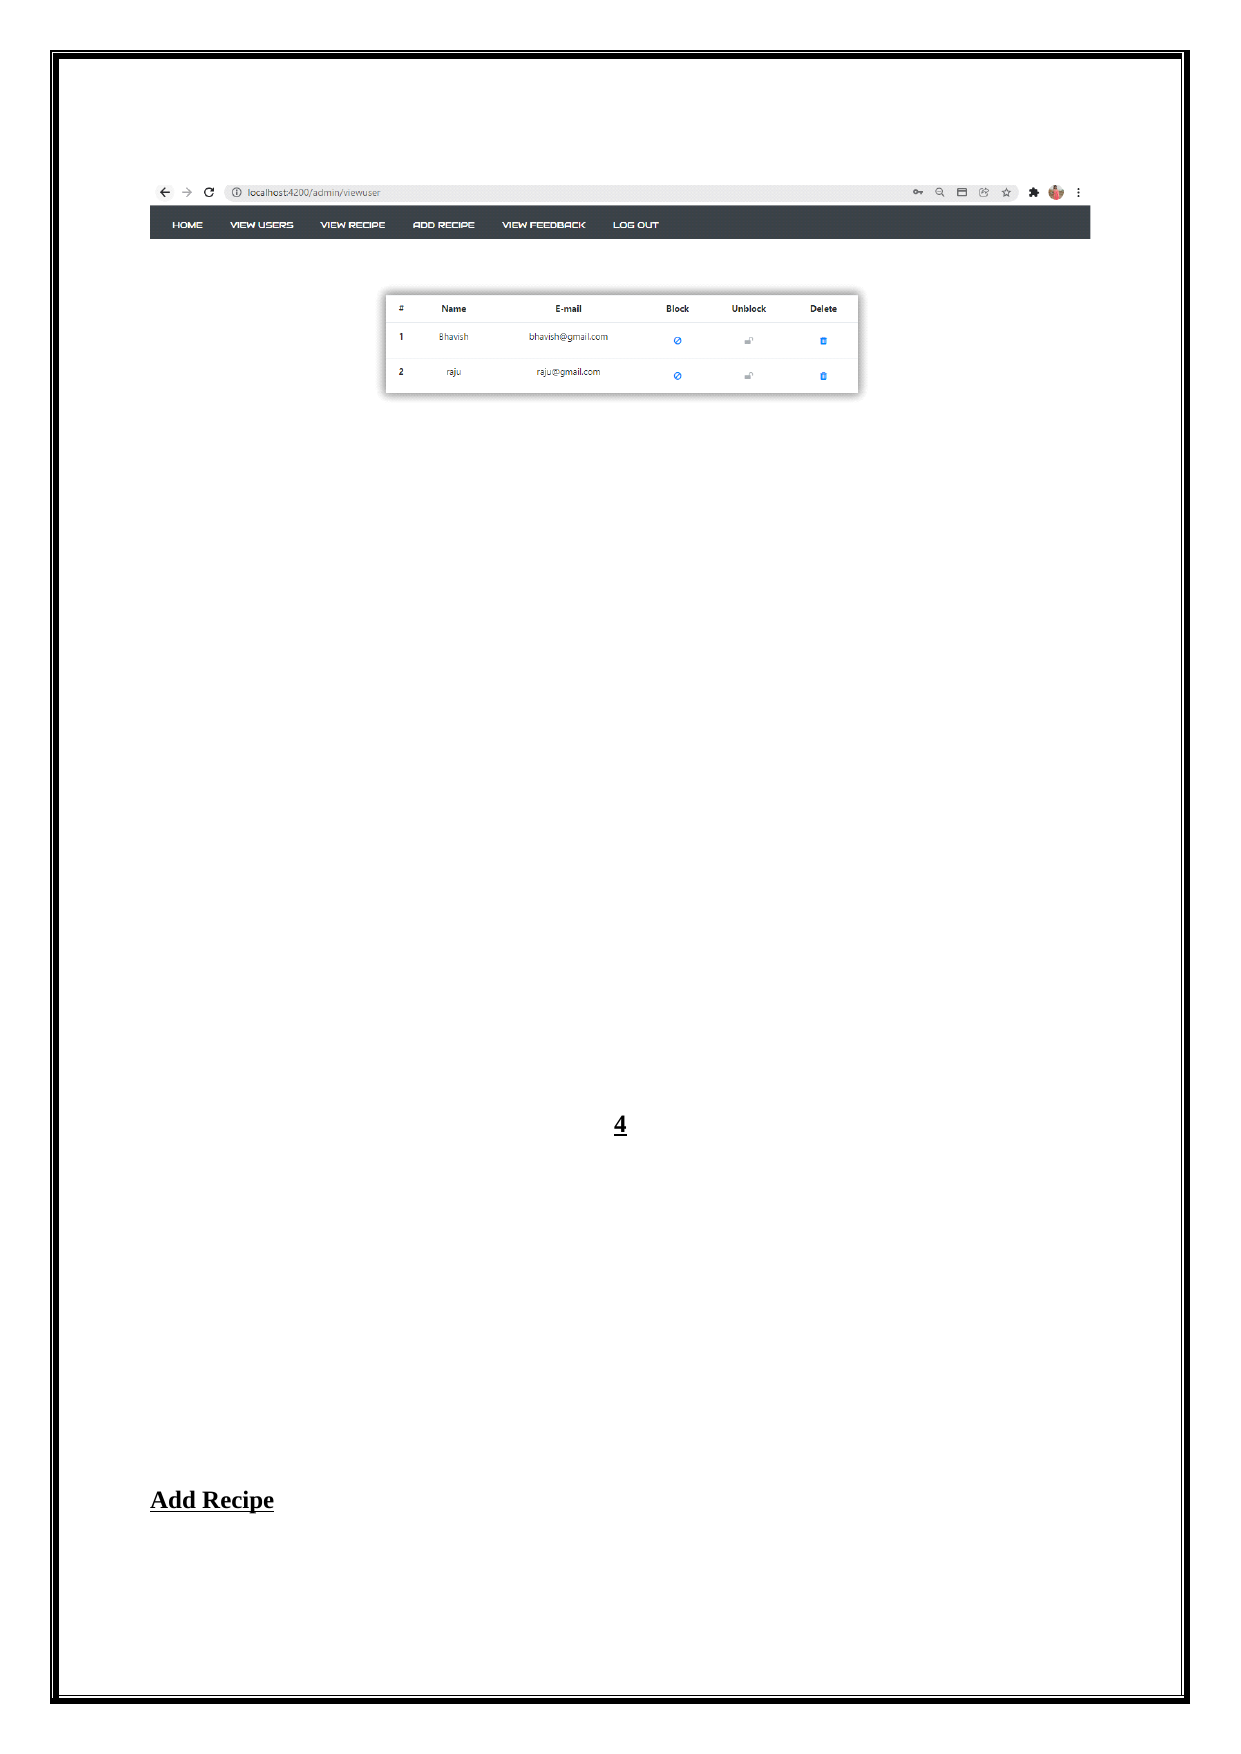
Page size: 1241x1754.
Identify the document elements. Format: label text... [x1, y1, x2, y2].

text 4 [150, 1109, 1090, 1138]
picture [150, 185, 1091, 549]
text Add Recipe [150, 1486, 1090, 1514]
